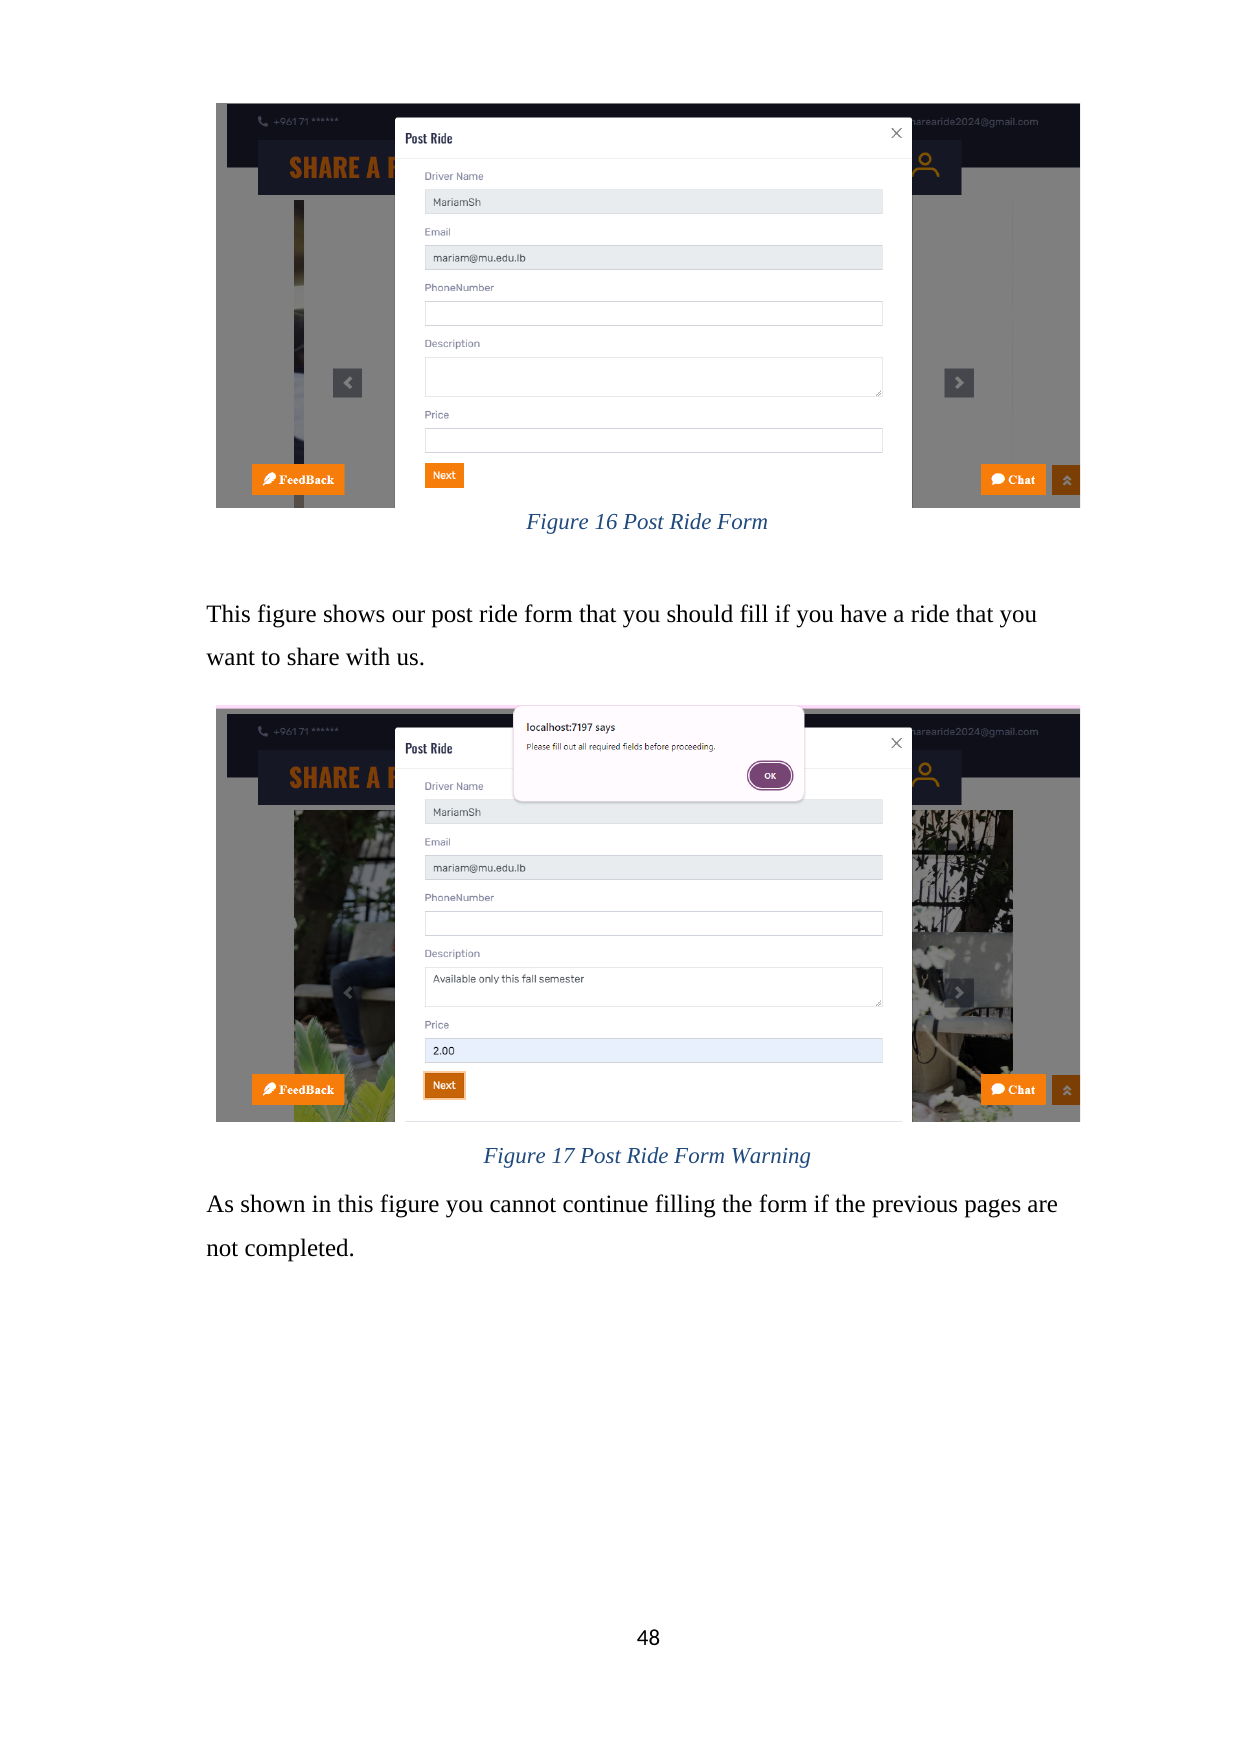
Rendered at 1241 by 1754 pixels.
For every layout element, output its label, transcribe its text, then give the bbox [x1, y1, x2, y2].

picture [216, 705, 1081, 1122]
text Figure 17 Post Ride Form Warning [206, 1142, 1090, 1169]
picture [216, 103, 1081, 508]
text As shown in this figure you cannot continue filling the form if the previous pages are not completed. [206, 1189, 1090, 1261]
text This figure shows our post ride form that you should fill if you have a ride that you want to share with us. [206, 599, 1090, 671]
